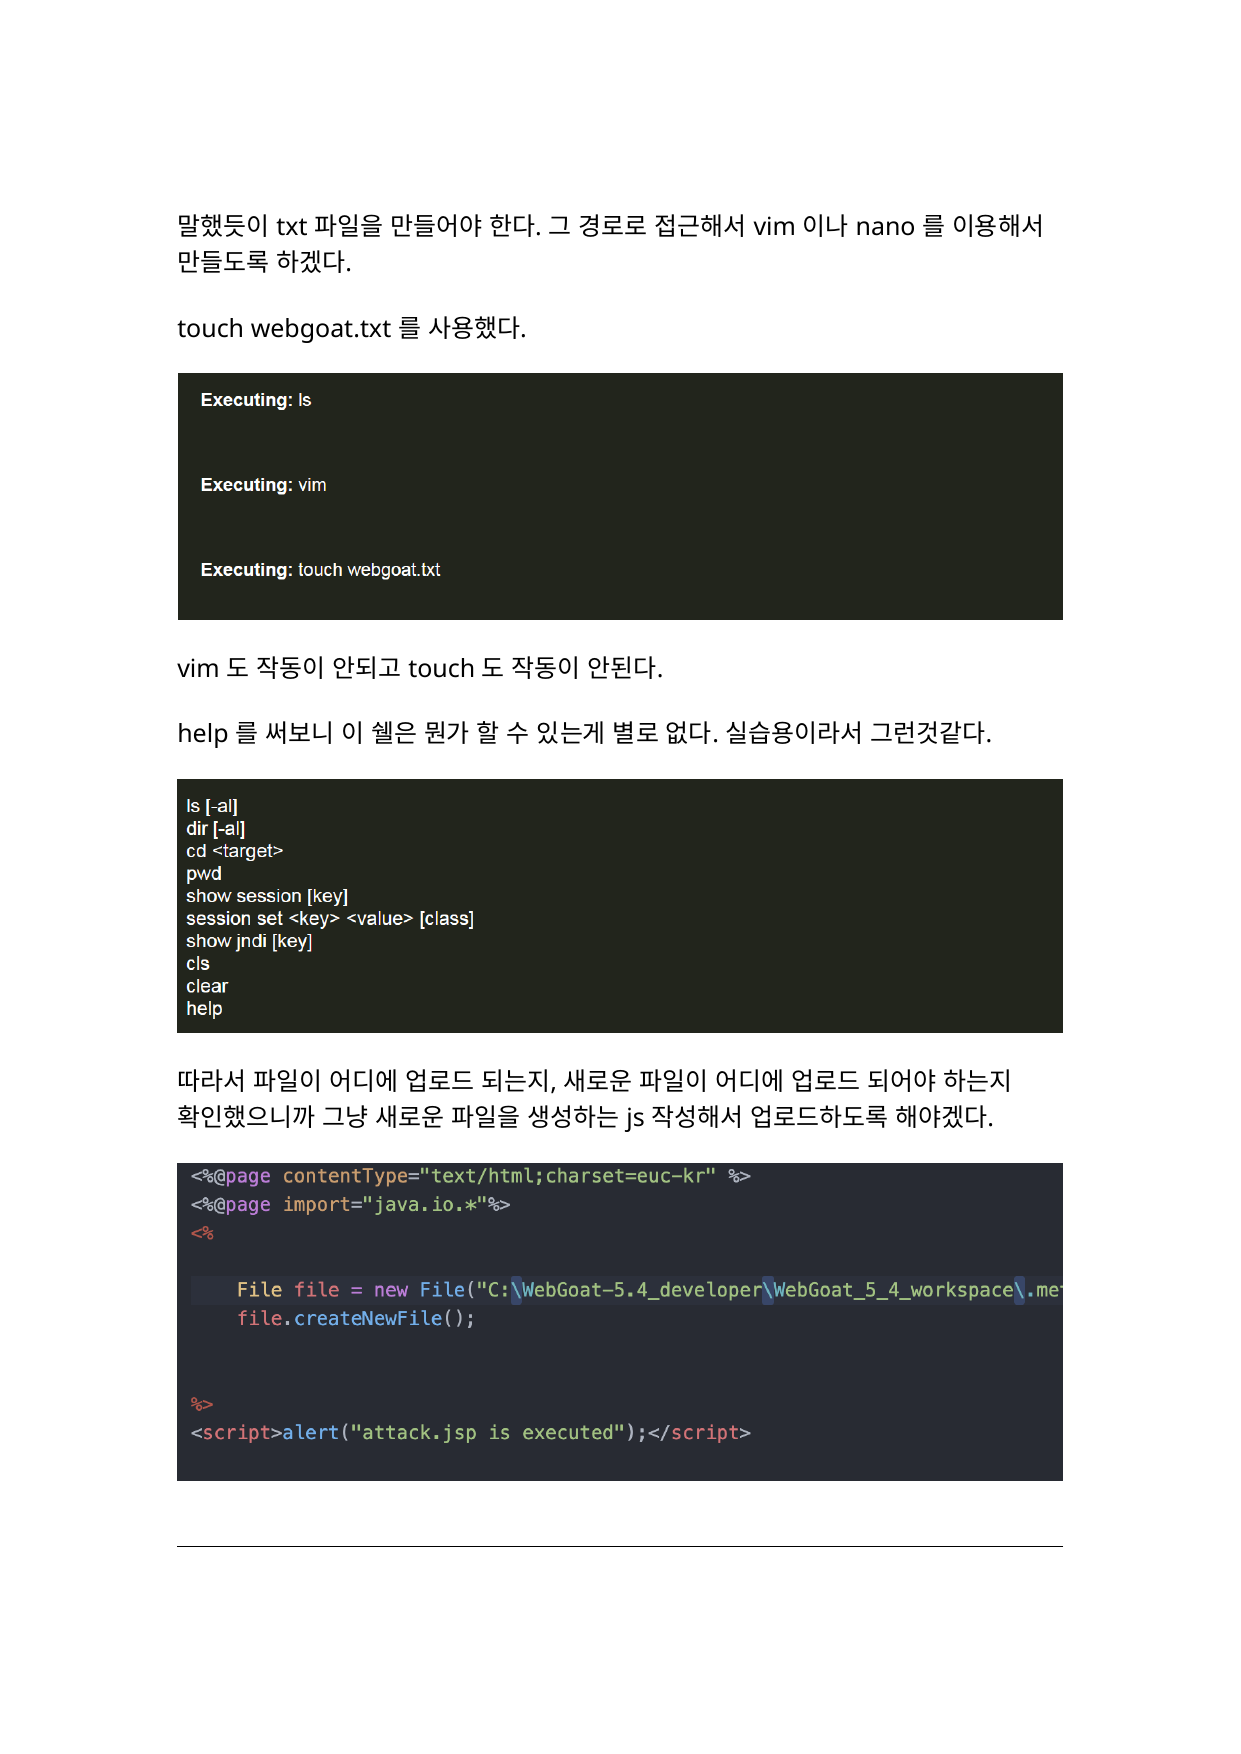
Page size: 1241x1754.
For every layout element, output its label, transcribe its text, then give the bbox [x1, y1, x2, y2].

text vim 도 작동이 안되고 touch 도 작동이 안된다. [177, 648, 1063, 685]
text 따라서 파일이 어디에 업로드 되는지, 새로운 파일이 어디에 업로드 되어야 하는지 확인했으니까 그냥 새로운 파일을 생성하는 js 작성해서 업로드하도록 해야겠다. [177, 1062, 1063, 1134]
text help 를 써보니 이 쉘은 뭔가 할 수 있는게 별로 없다. 실습용이라서 그런것같다. [177, 714, 1063, 750]
text touch webgoat.txt 를 사용했다. [177, 308, 1063, 344]
picture [177, 779, 1063, 1033]
picture [177, 373, 1063, 620]
picture [177, 1163, 1063, 1481]
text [177, 207, 1063, 279]
